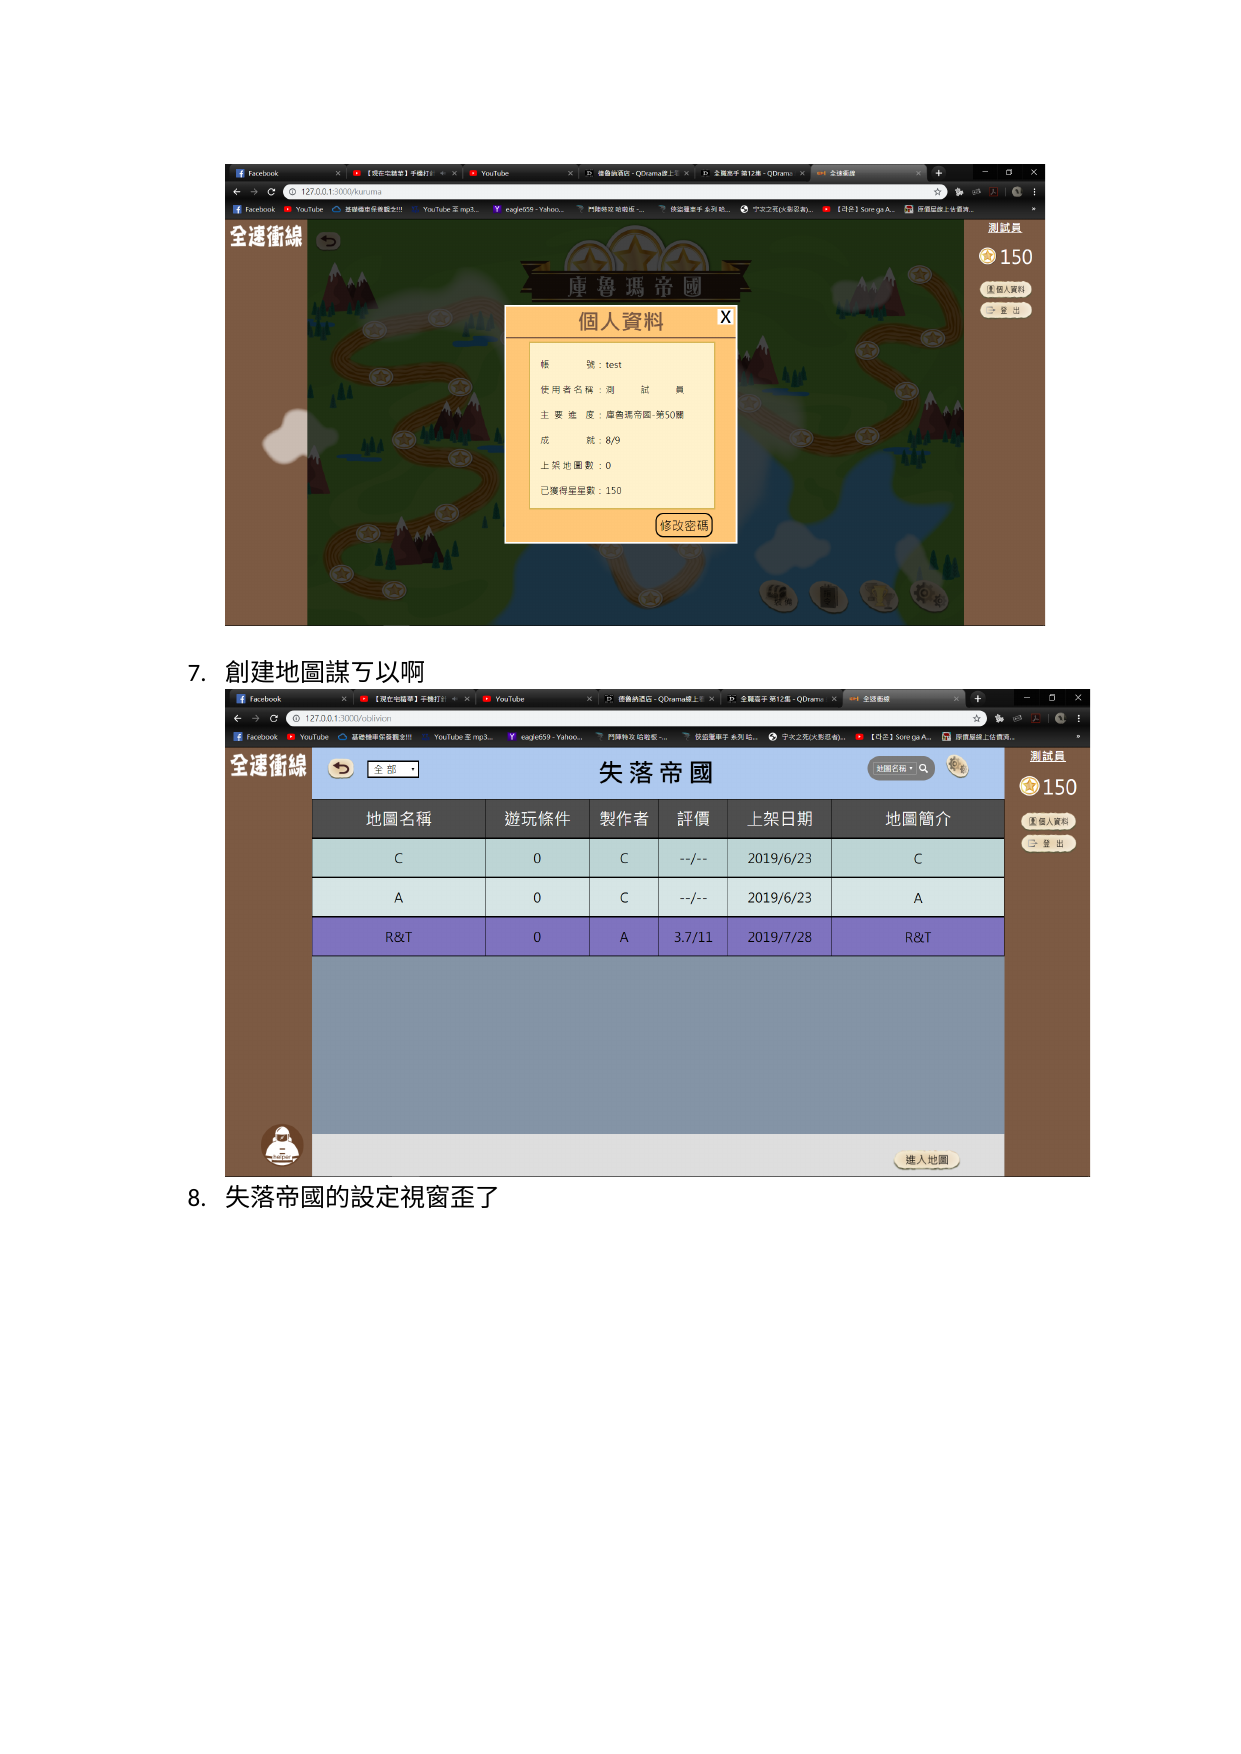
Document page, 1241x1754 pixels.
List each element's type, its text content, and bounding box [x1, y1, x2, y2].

picture [225, 689, 1091, 1177]
picture [225, 164, 1046, 626]
list 失落帝國的設定視窗歪了 [187, 1177, 1053, 1214]
